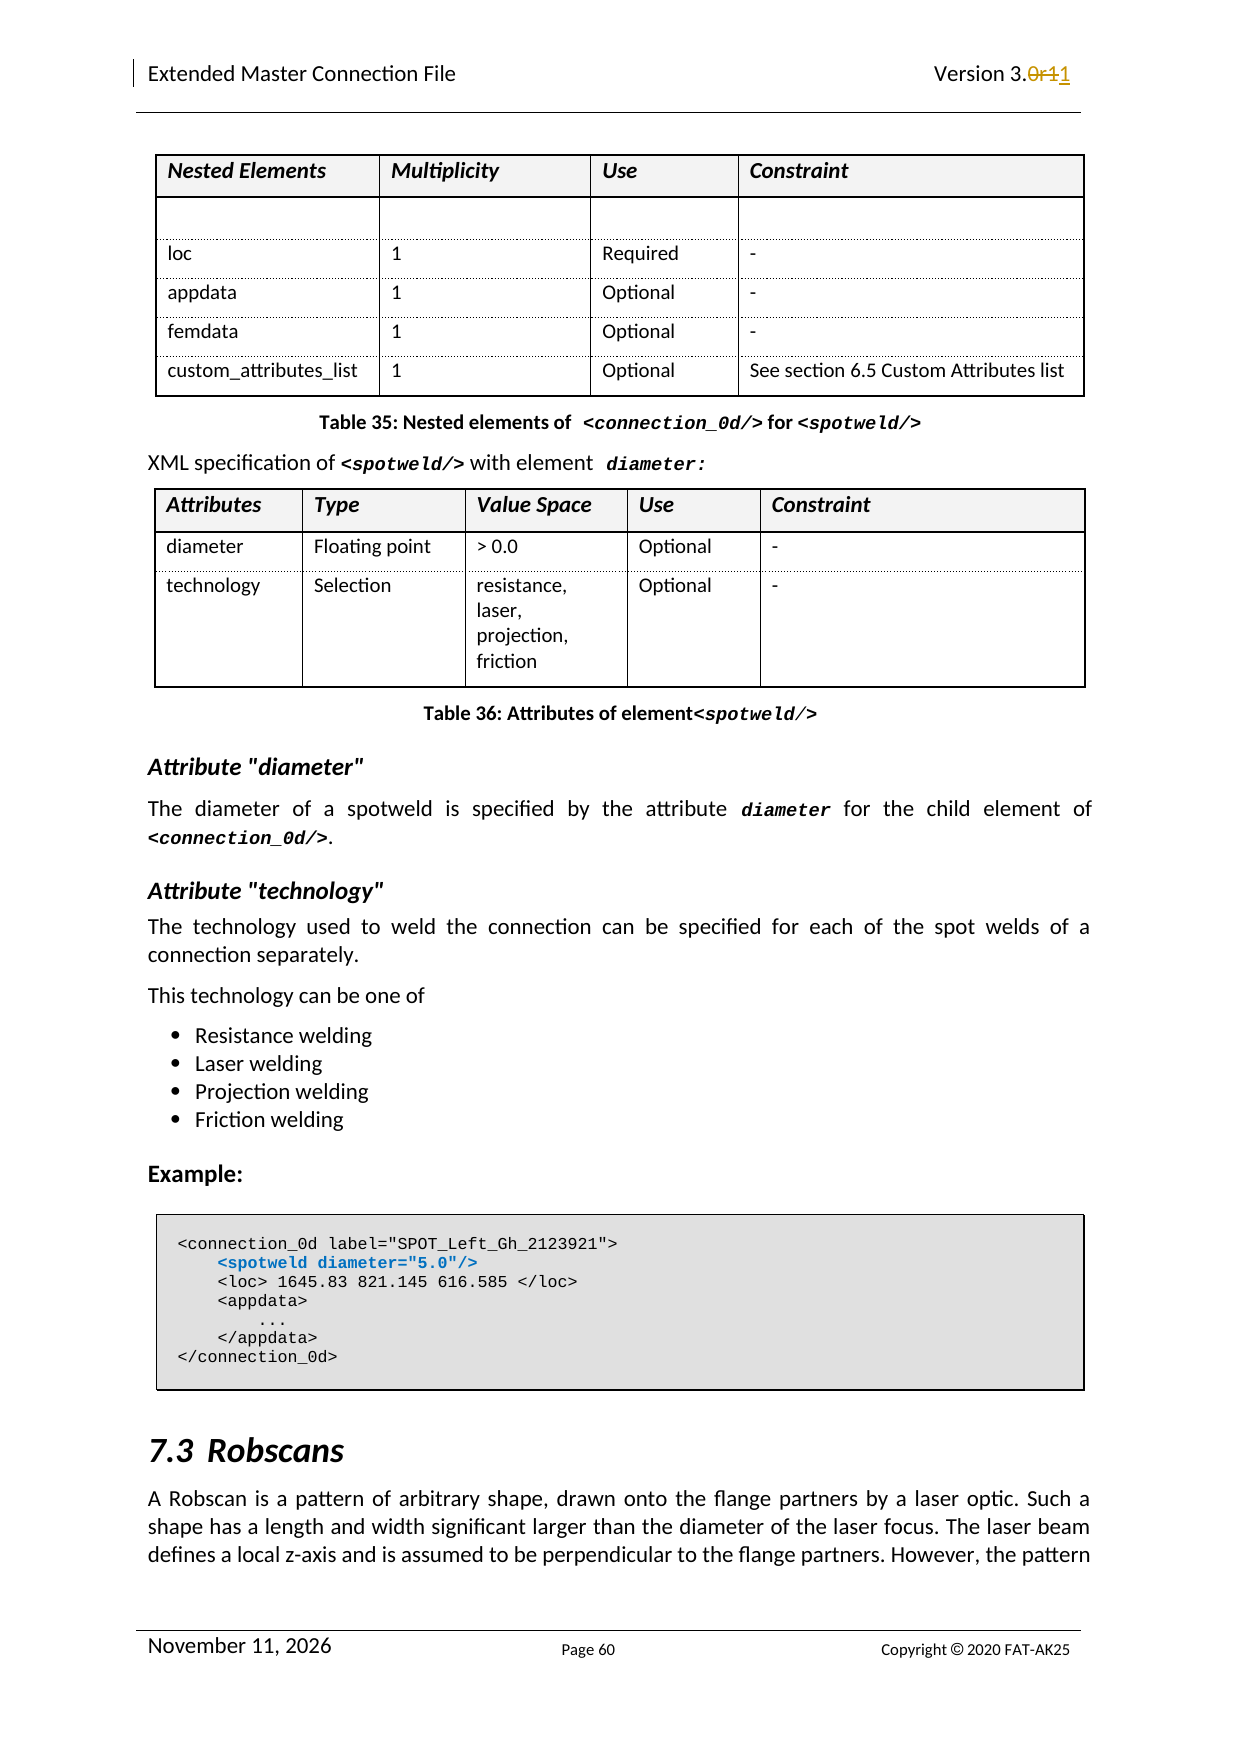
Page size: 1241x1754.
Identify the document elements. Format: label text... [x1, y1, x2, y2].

list Friction welding [171, 1105, 1092, 1133]
subtitle Attribute "technology" [148, 875, 1092, 906]
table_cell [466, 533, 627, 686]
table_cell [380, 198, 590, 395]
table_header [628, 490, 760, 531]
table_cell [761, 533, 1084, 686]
text This technology can be one of [148, 981, 1092, 1009]
text </connection_0d> [157, 1346, 1083, 1365]
list Laser welding [171, 1049, 1092, 1077]
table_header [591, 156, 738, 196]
text <spotweld diameter="5.0"/> [157, 1252, 1083, 1270]
text Example: [148, 1158, 1092, 1189]
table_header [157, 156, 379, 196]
text Table 35: Nested elements of <connection_0d/> for <spotweld/> [148, 409, 1092, 435]
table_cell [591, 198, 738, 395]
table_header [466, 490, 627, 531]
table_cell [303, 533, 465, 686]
text XML specification of <spotweld/> with element diameter: [148, 448, 1092, 476]
text <connection_0d label="SPOT_Left_Gh_2123921"> [157, 1233, 1083, 1252]
text <appdata> [157, 1289, 1083, 1308]
list Resistance welding [171, 1021, 1092, 1049]
text ... [157, 1308, 1083, 1327]
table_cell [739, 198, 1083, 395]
text The technology used to weld the connection can be specified for each of the spot welds of a connection separately. [148, 912, 1092, 968]
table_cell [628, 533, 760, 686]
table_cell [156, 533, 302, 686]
subtitle Attribute "diameter" [148, 751, 1092, 782]
text <loc> 1645.83 821.145 616.585 </loc> [157, 1270, 1083, 1289]
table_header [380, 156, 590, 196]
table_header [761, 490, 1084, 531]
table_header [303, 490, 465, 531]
text </appdata> [157, 1327, 1083, 1346]
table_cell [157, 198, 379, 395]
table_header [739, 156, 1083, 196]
text Table 36: Attributes of element<spotweld/> [148, 701, 1092, 726]
list Projection welding [171, 1077, 1092, 1105]
text The diameter of a spotweld is specified by the attribute diameter for the child element of <connection_0d/>. [148, 794, 1092, 850]
subtitle Robscans [148, 1428, 1092, 1472]
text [148, 1484, 1092, 1568]
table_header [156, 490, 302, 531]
